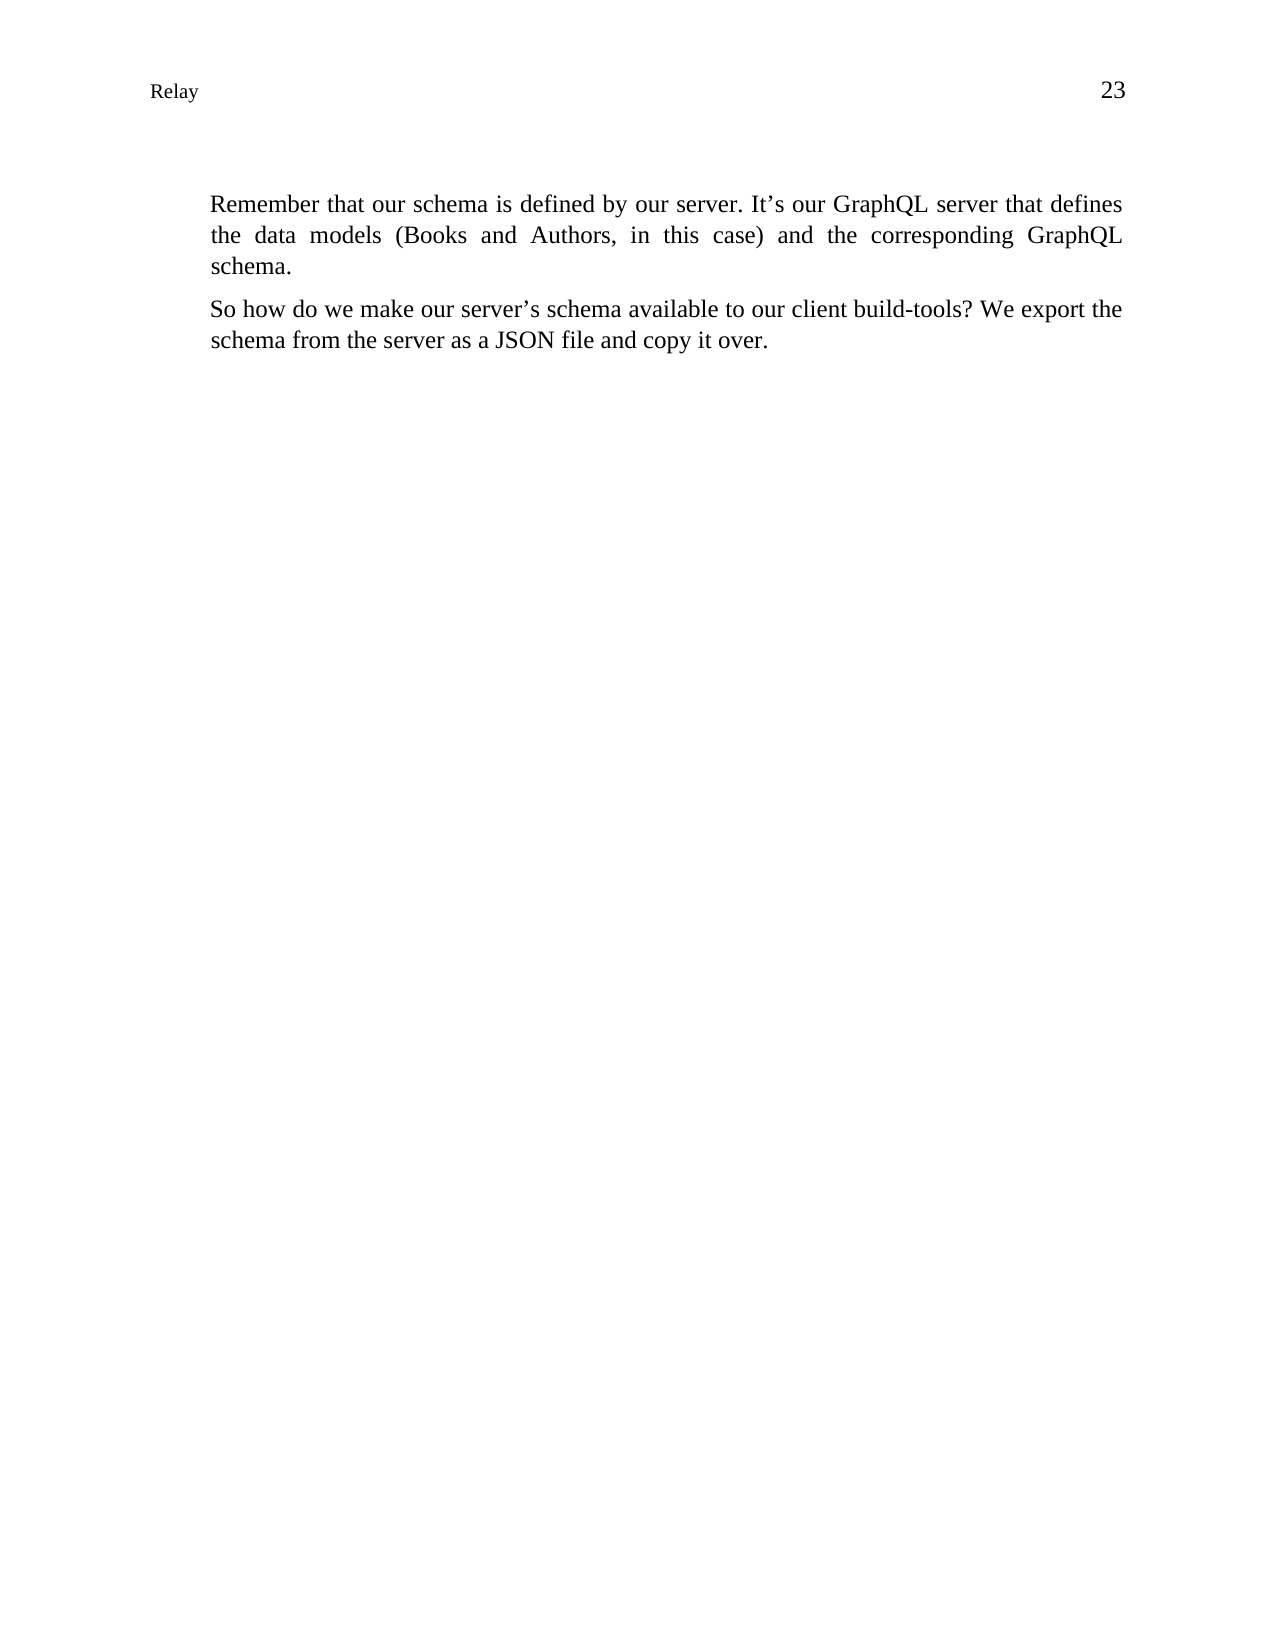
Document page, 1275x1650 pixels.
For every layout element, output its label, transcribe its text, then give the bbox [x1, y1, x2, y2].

text Remember that our schema is defined by our server. It’s our GraphQL server that defines the data models (Books and Authors, in this case) and the corresponding GraphQL schema. [209, 189, 1124, 280]
text So how do we make our server’s schema available to our client build-tools? We export the schema from the server as a JSON file and copy it over. [209, 294, 1124, 354]
